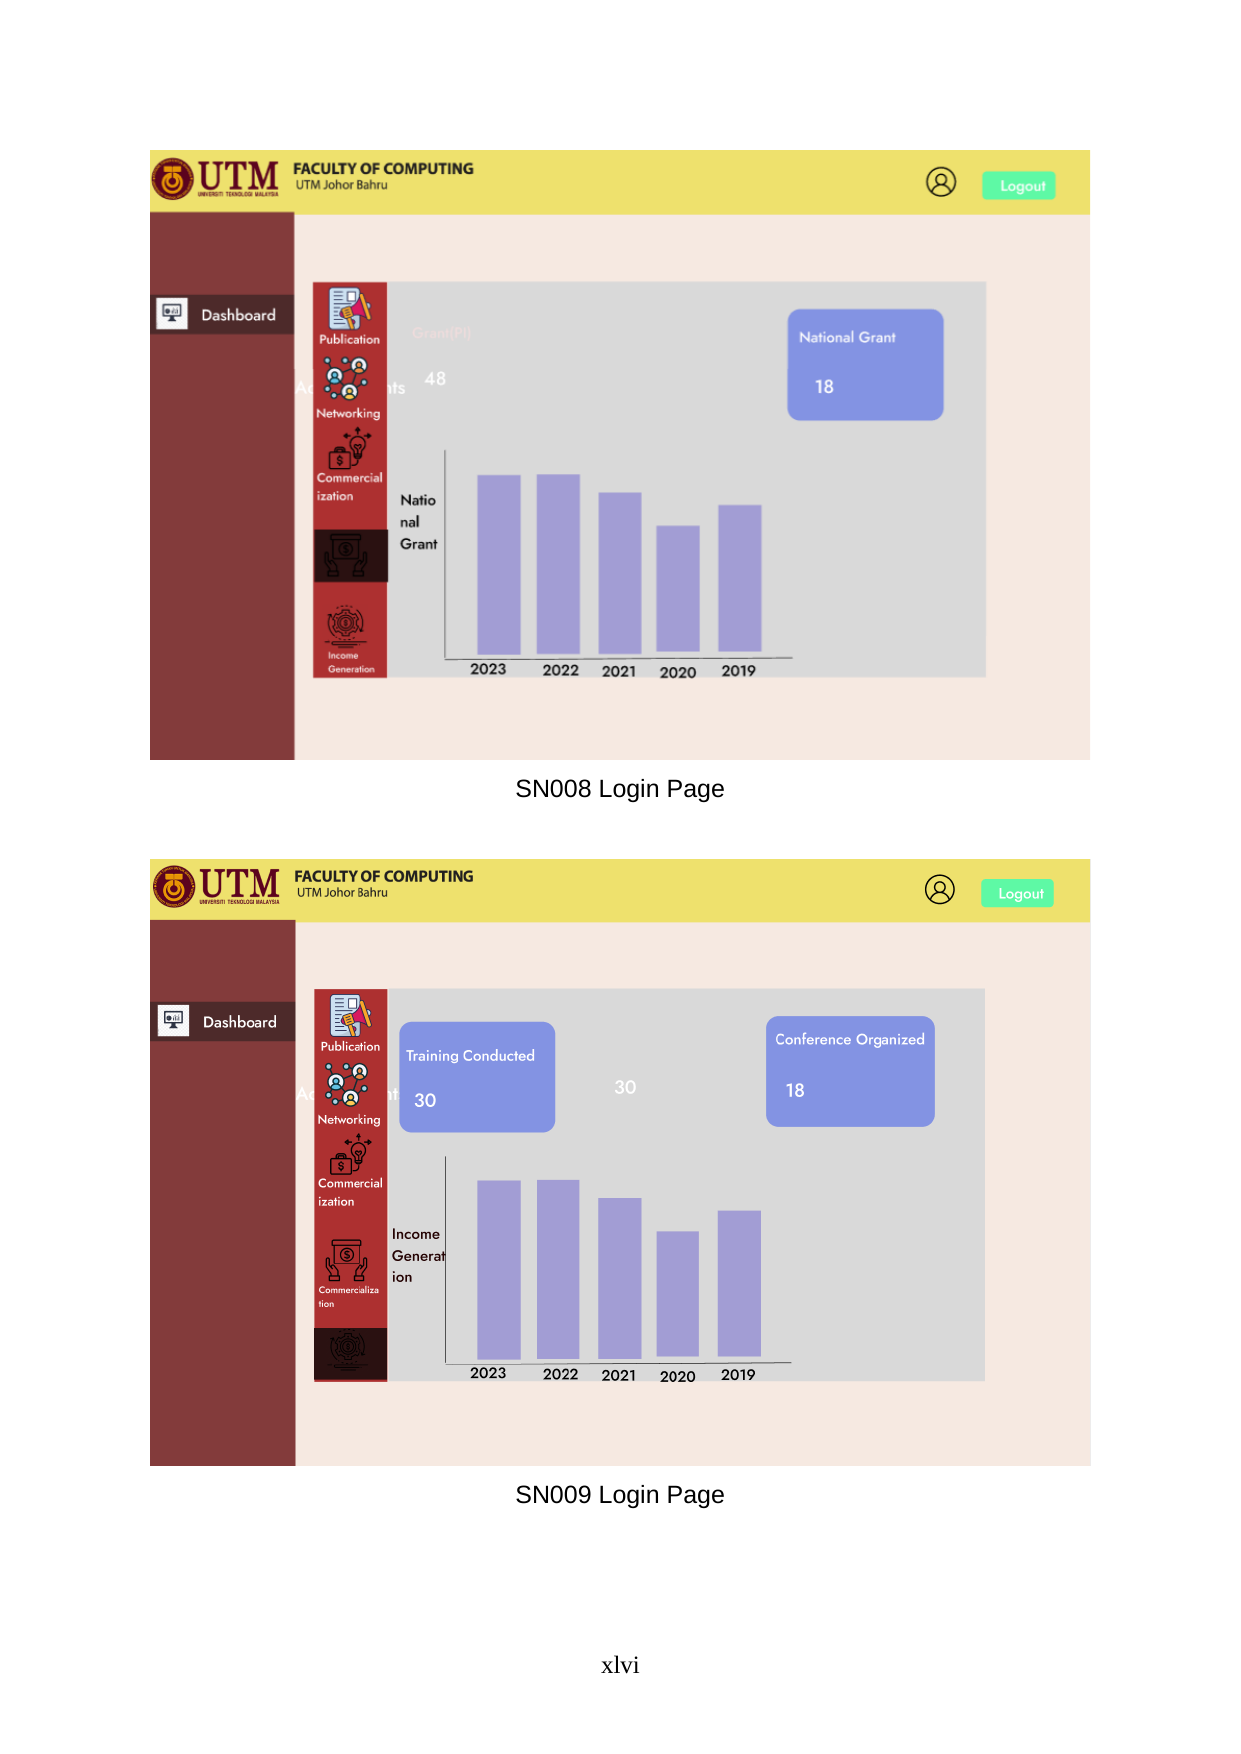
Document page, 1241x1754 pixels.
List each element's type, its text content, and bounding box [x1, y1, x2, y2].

picture [150, 859, 1091, 1466]
picture [150, 150, 1091, 760]
text SN009 Login Page [150, 1480, 1090, 1509]
text SN008 Login Page [150, 773, 1090, 802]
